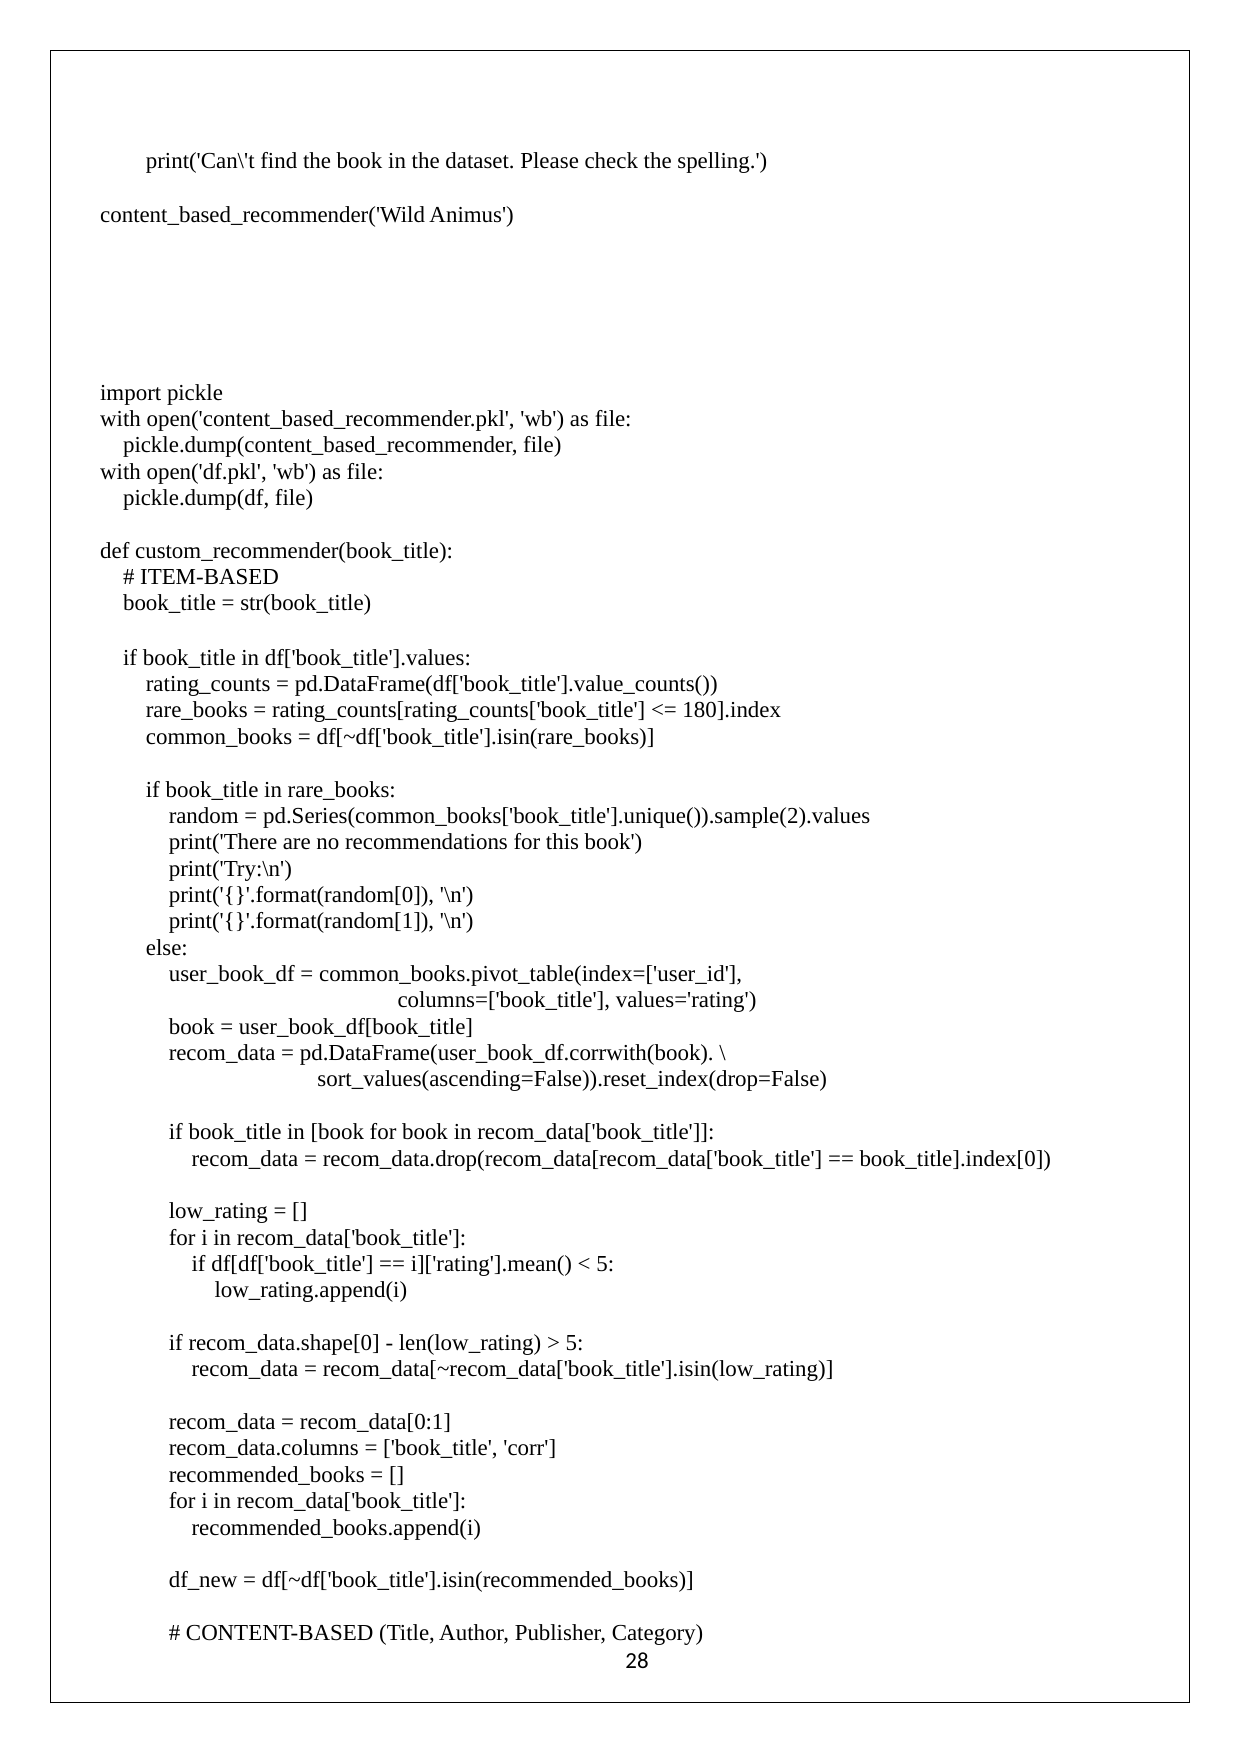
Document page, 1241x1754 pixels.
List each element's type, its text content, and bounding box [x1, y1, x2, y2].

text import pickle [100, 379, 1173, 405]
text def custom_recommender(book_title): [100, 537, 1173, 563]
text print('There are no recommendations for this book') [100, 828, 1173, 855]
text recommended_books = [] [100, 1461, 1173, 1487]
text print('{}'.format(random[1]), '\n') [100, 907, 1173, 934]
text random = pd.Series(common_books['book_title'].unique()).sample(2).values [100, 802, 1173, 828]
text user_book_df = common_books.pivot_table(index=['user_id'], [100, 960, 1173, 986]
text recom_data = recom_data[0:1] [100, 1408, 1173, 1434]
text pickle.dump(content_based_recommender, file) [100, 431, 1173, 458]
text columns=['book_title'], values='rating') [100, 986, 1173, 1013]
text book_title = str(book_title) [100, 589, 1173, 616]
text for i in recom_data['book_title']: [100, 1224, 1173, 1250]
text # CONTENT-BASED (Title, Author, Publisher, Category) [100, 1619, 1173, 1645]
text recom_data = pd.DataFrame(user_book_df.corrwith(book). \ [100, 1039, 1173, 1066]
text recom_data = recom_data.drop(recom_data[recom_data['book_title'] == book_title].index[0]) [100, 1144, 1173, 1171]
text # ITEM-BASED [100, 563, 1173, 589]
text recommended_books.append(i) [100, 1513, 1173, 1540]
text with open('content_based_recommender.pkl', 'wb') as file: [100, 405, 1173, 431]
text for i in recom_data['book_title']: [100, 1487, 1173, 1513]
text book = user_book_df[book_title] [100, 1013, 1173, 1039]
text if book_title in rare_books: [100, 776, 1173, 802]
text with open('df.pkl', 'wb') as file: [100, 458, 1173, 484]
text common_books = df[~df['book_title'].isin(rare_books)] [100, 723, 1173, 749]
text if book_title in [book for book in recom_data['book_title']]: [100, 1118, 1173, 1144]
text else: [100, 934, 1173, 960]
text rating_counts = pd.DataFrame(df['book_title'].value_counts()) [100, 670, 1173, 697]
text low_rating = [] [100, 1197, 1173, 1224]
text if df[df['book_title'] == i]['rating'].mean() < 5: [100, 1250, 1173, 1276]
text content_based_recommender('Wild Animus') [100, 201, 1173, 228]
text low_rating.append(i) [100, 1276, 1173, 1303]
text recom_data = recom_data[~recom_data['book_title'].isin(low_rating)] [100, 1355, 1173, 1382]
text rare_books = rating_counts[rating_counts['book_title'] <= 180].index [100, 697, 1173, 723]
text if book_title in df['book_title'].values: [100, 644, 1173, 670]
text if recom_data.shape[0] - len(low_rating) > 5: [100, 1329, 1173, 1355]
text df_new = df[~df['book_title'].isin(recommended_books)] [100, 1566, 1173, 1593]
text print('Can\'t find the book in the dataset. Please check the spelling.') [100, 147, 1173, 173]
text sort_values(ascending=False)).reset_index(drop=False) [100, 1066, 1173, 1092]
text print('{}'.format(random[0]), '\n') [100, 881, 1173, 907]
text recom_data.columns = ['book_title', 'corr'] [100, 1434, 1173, 1461]
text print('Try:\n') [100, 855, 1173, 881]
text pickle.dump(df, file) [100, 484, 1173, 510]
